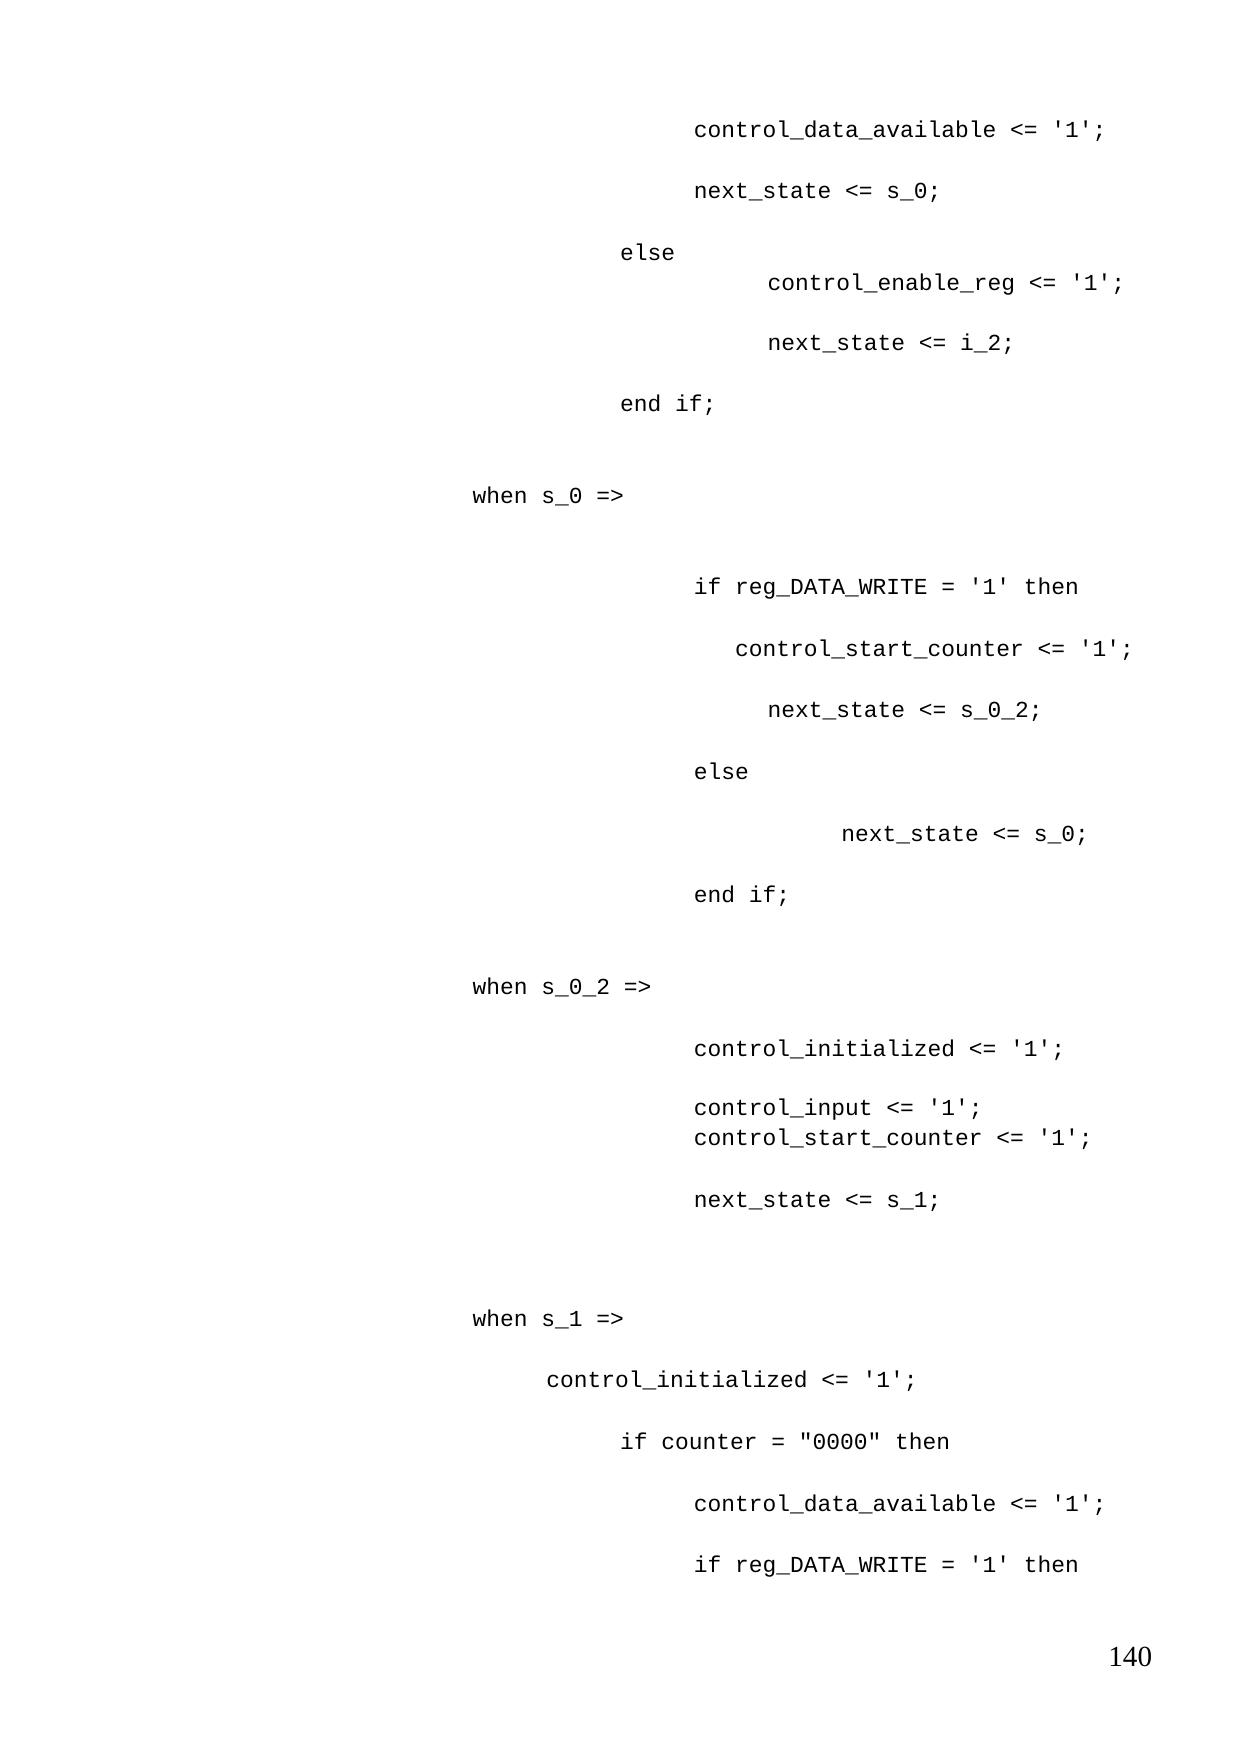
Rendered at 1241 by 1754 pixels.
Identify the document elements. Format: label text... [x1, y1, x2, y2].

text next_state <= i_2; [177, 331, 1152, 357]
text if counter = "0000" then [177, 1430, 1152, 1456]
text control_start_counter <= '1'; [177, 1126, 1152, 1152]
text control_start_counter <= '1'; [177, 637, 1152, 663]
text next_state <= s_0; [177, 822, 1152, 848]
text next_state <= s_0_2; [177, 699, 1152, 725]
text control_enable_reg <= '1'; [177, 271, 1152, 327]
text else [177, 241, 1152, 267]
text end if; [177, 392, 1152, 418]
text end if; [177, 884, 1152, 910]
text else [177, 760, 1152, 786]
text when s_0_2 => [177, 975, 1152, 1001]
text control_data_available <= '1'; [177, 118, 1152, 144]
text if reg_DATA_WRITE = '1' then [177, 575, 1152, 601]
text control_data_available <= '1'; [177, 1492, 1152, 1518]
text when s_0 => [177, 484, 1152, 510]
text if reg_DATA_WRITE = '1' then [177, 1554, 1152, 1580]
text when s_1 => [177, 1307, 1152, 1333]
text next_state <= s_0; [177, 180, 1152, 206]
text next_state <= s_1; [177, 1188, 1152, 1214]
text control_initialized <= '1'; [177, 1369, 1152, 1395]
text control_initialized <= '1'; [177, 1037, 1152, 1063]
text control_input <= '1'; [177, 1096, 1152, 1122]
